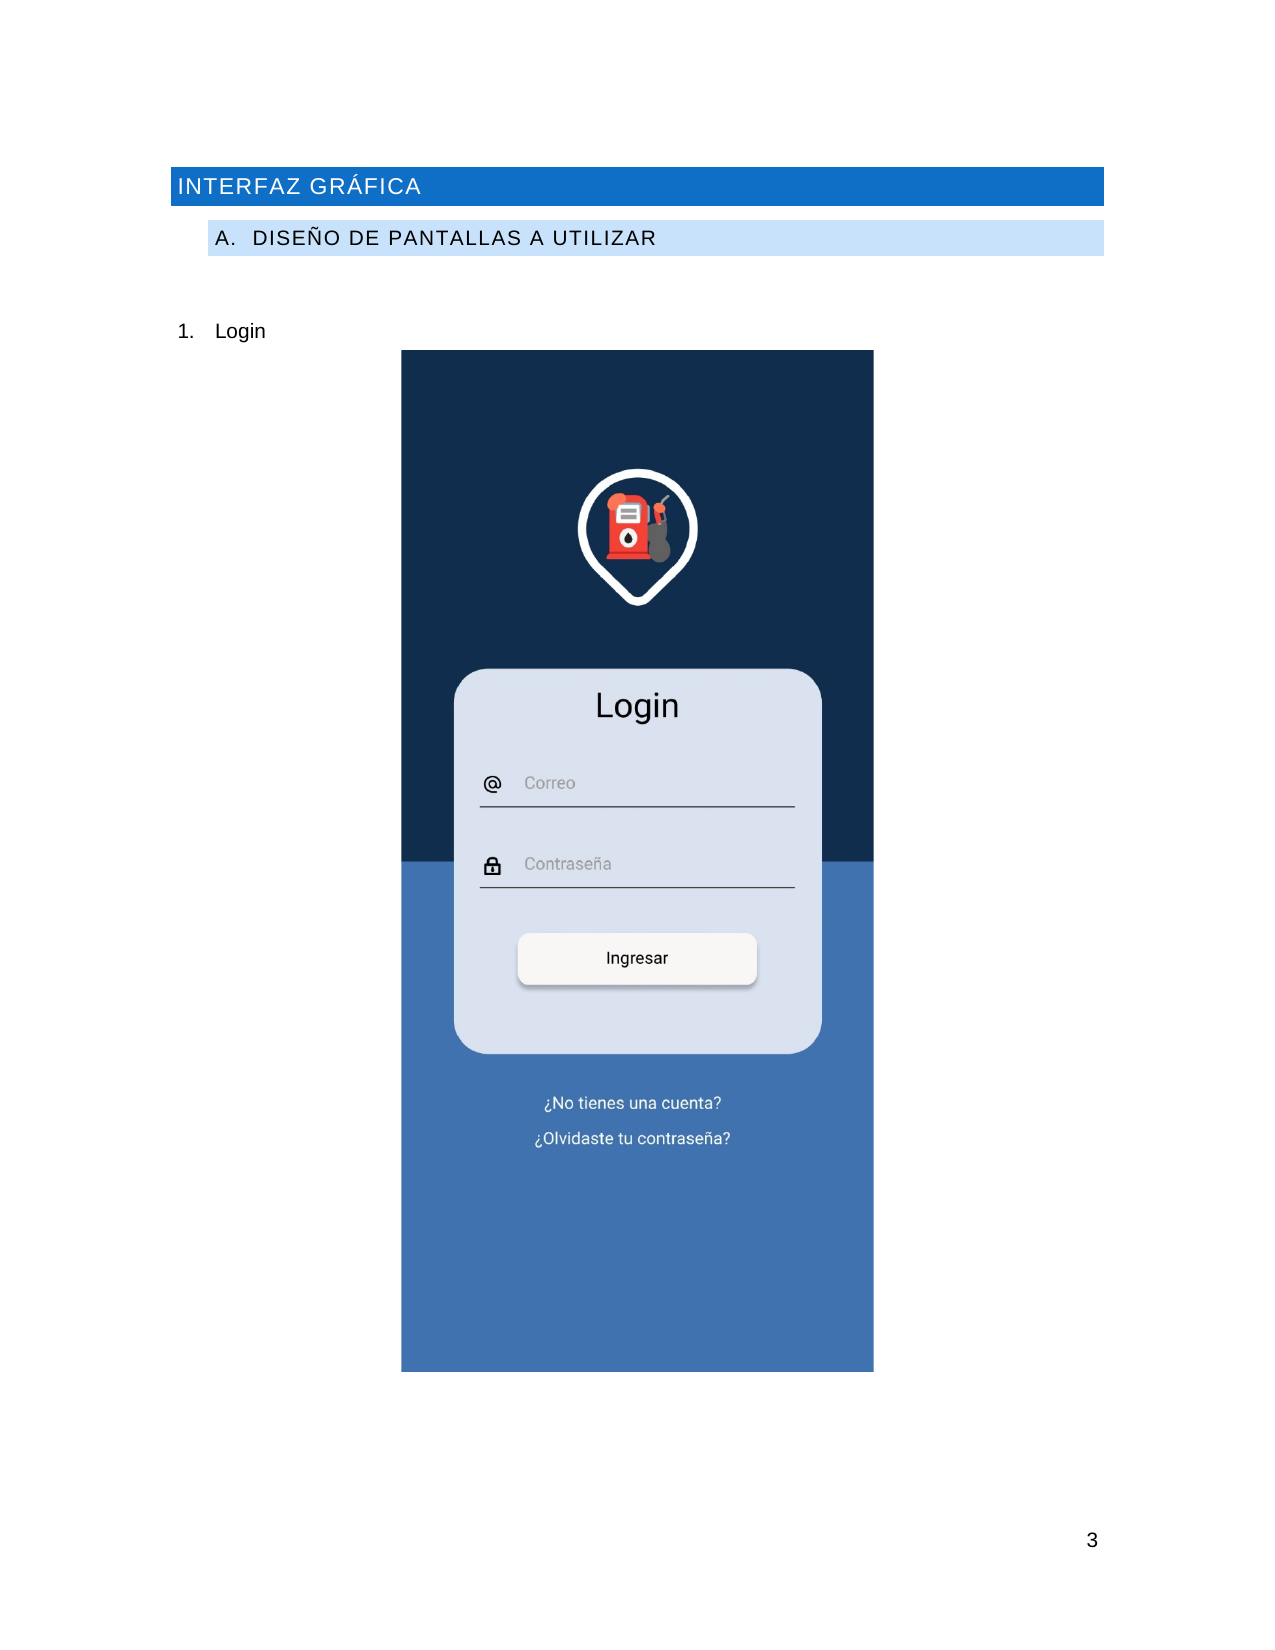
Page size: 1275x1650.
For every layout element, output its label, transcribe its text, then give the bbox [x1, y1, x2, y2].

subtitle DISEÑO DE PANTALLAS A UTILIZAR [215, 226, 1098, 250]
subtitle INTERFAZ GRÁFICA [177, 173, 1098, 199]
list Login [177, 319, 1098, 343]
picture [401, 350, 874, 1372]
